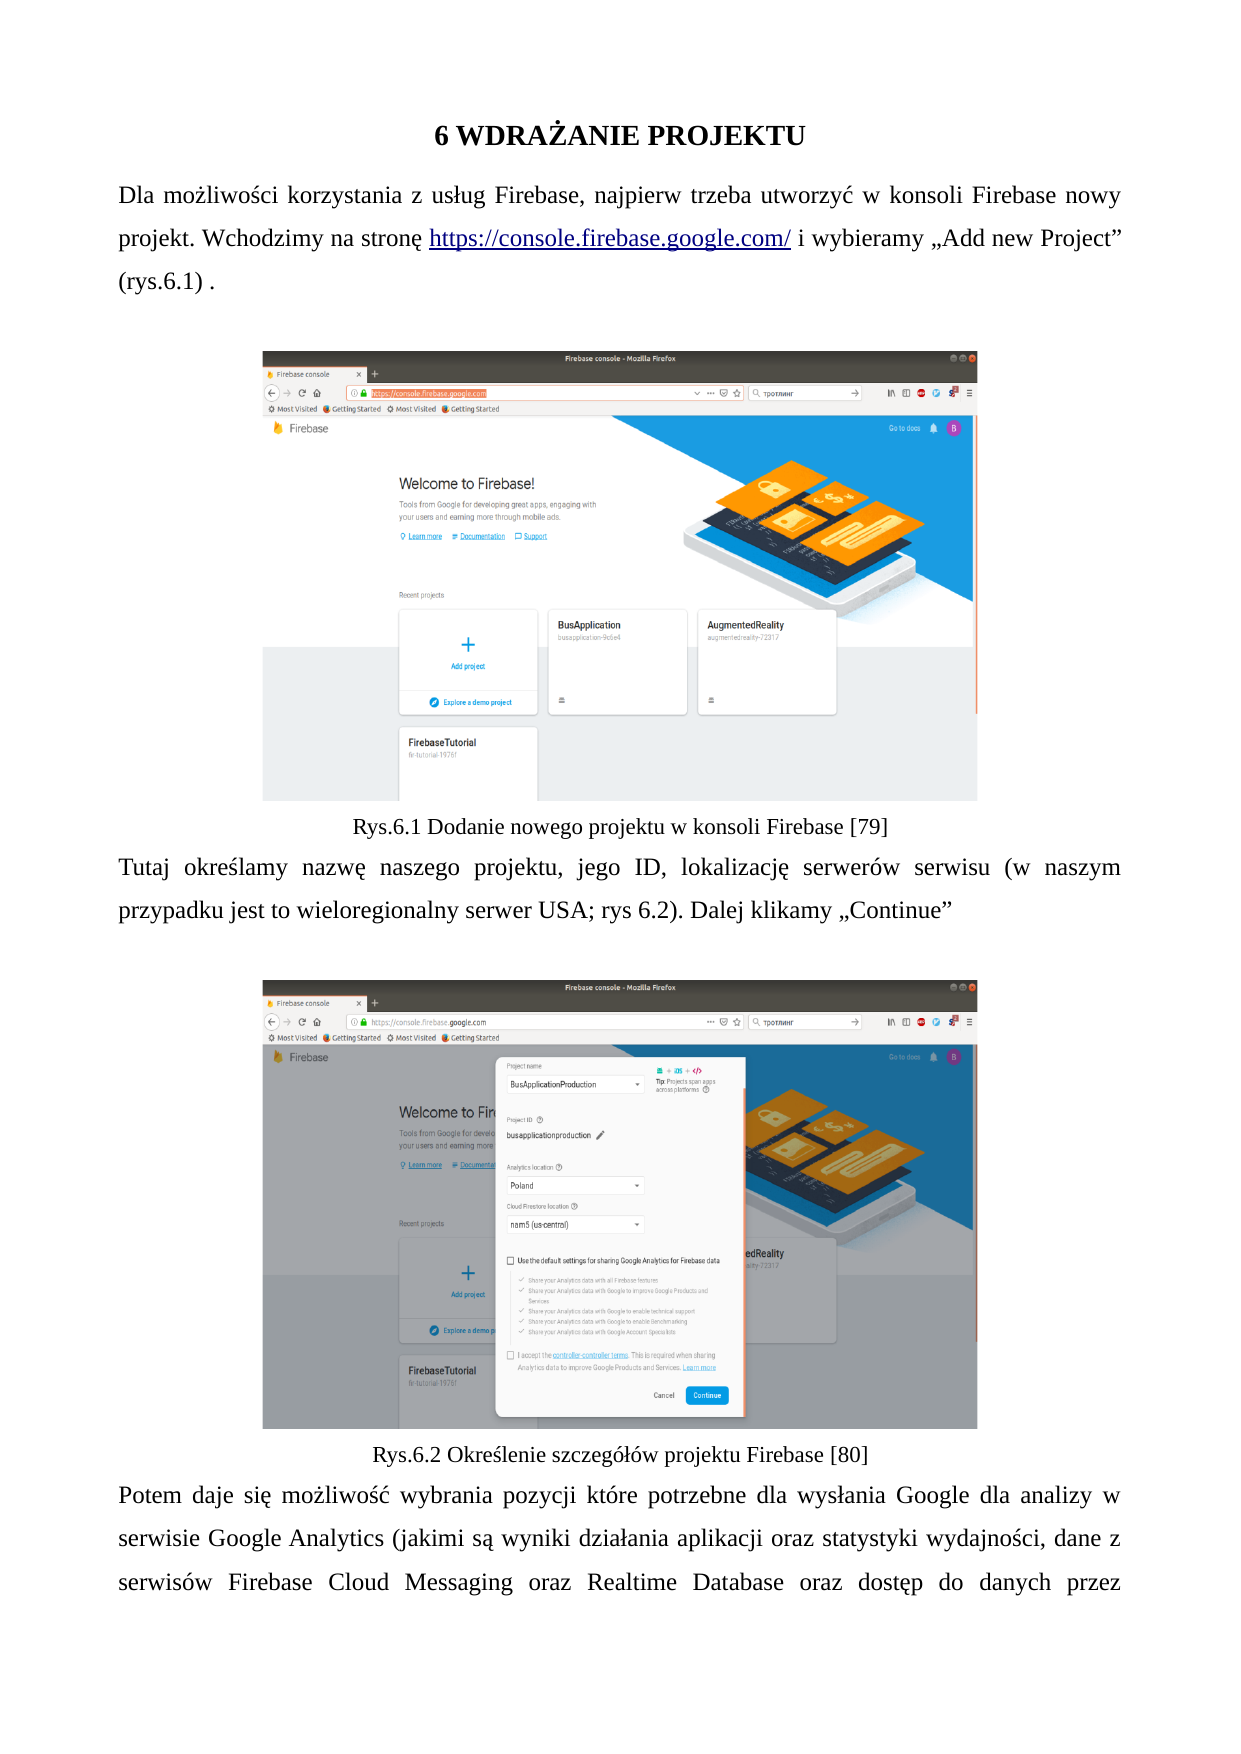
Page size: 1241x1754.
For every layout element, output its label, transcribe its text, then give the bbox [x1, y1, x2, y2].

text Rys.6.2 Określenie szczegółów projektu Firebase [80] [118, 1442, 1122, 1468]
picture [262, 351, 978, 801]
picture [262, 980, 978, 1429]
text Rys.6.1 Dodanie nowego projektu w konsoli Firebase [79] [118, 813, 1122, 839]
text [118, 1480, 1122, 1595]
text 6 WDRAŻANIE PROJEKTU [118, 118, 1122, 152]
text Dla możliwości korzystania z usług Firebase, najpierw trzeba utworzyć w konsoli Firebase nowy projekt. Wchodzimy na stronę https://console.firebase.google.com/ i wybieramy „Add new Project” (rys.6.1) . [118, 180, 1122, 295]
text Tutaj określamy nazwę naszego projektu, jego ID, lokalizację serwerów serwisu (w naszym przypadku jest to wieloregionalny serwer USA; rys 6.2). Dalej klikamy „Continue” [118, 852, 1122, 924]
